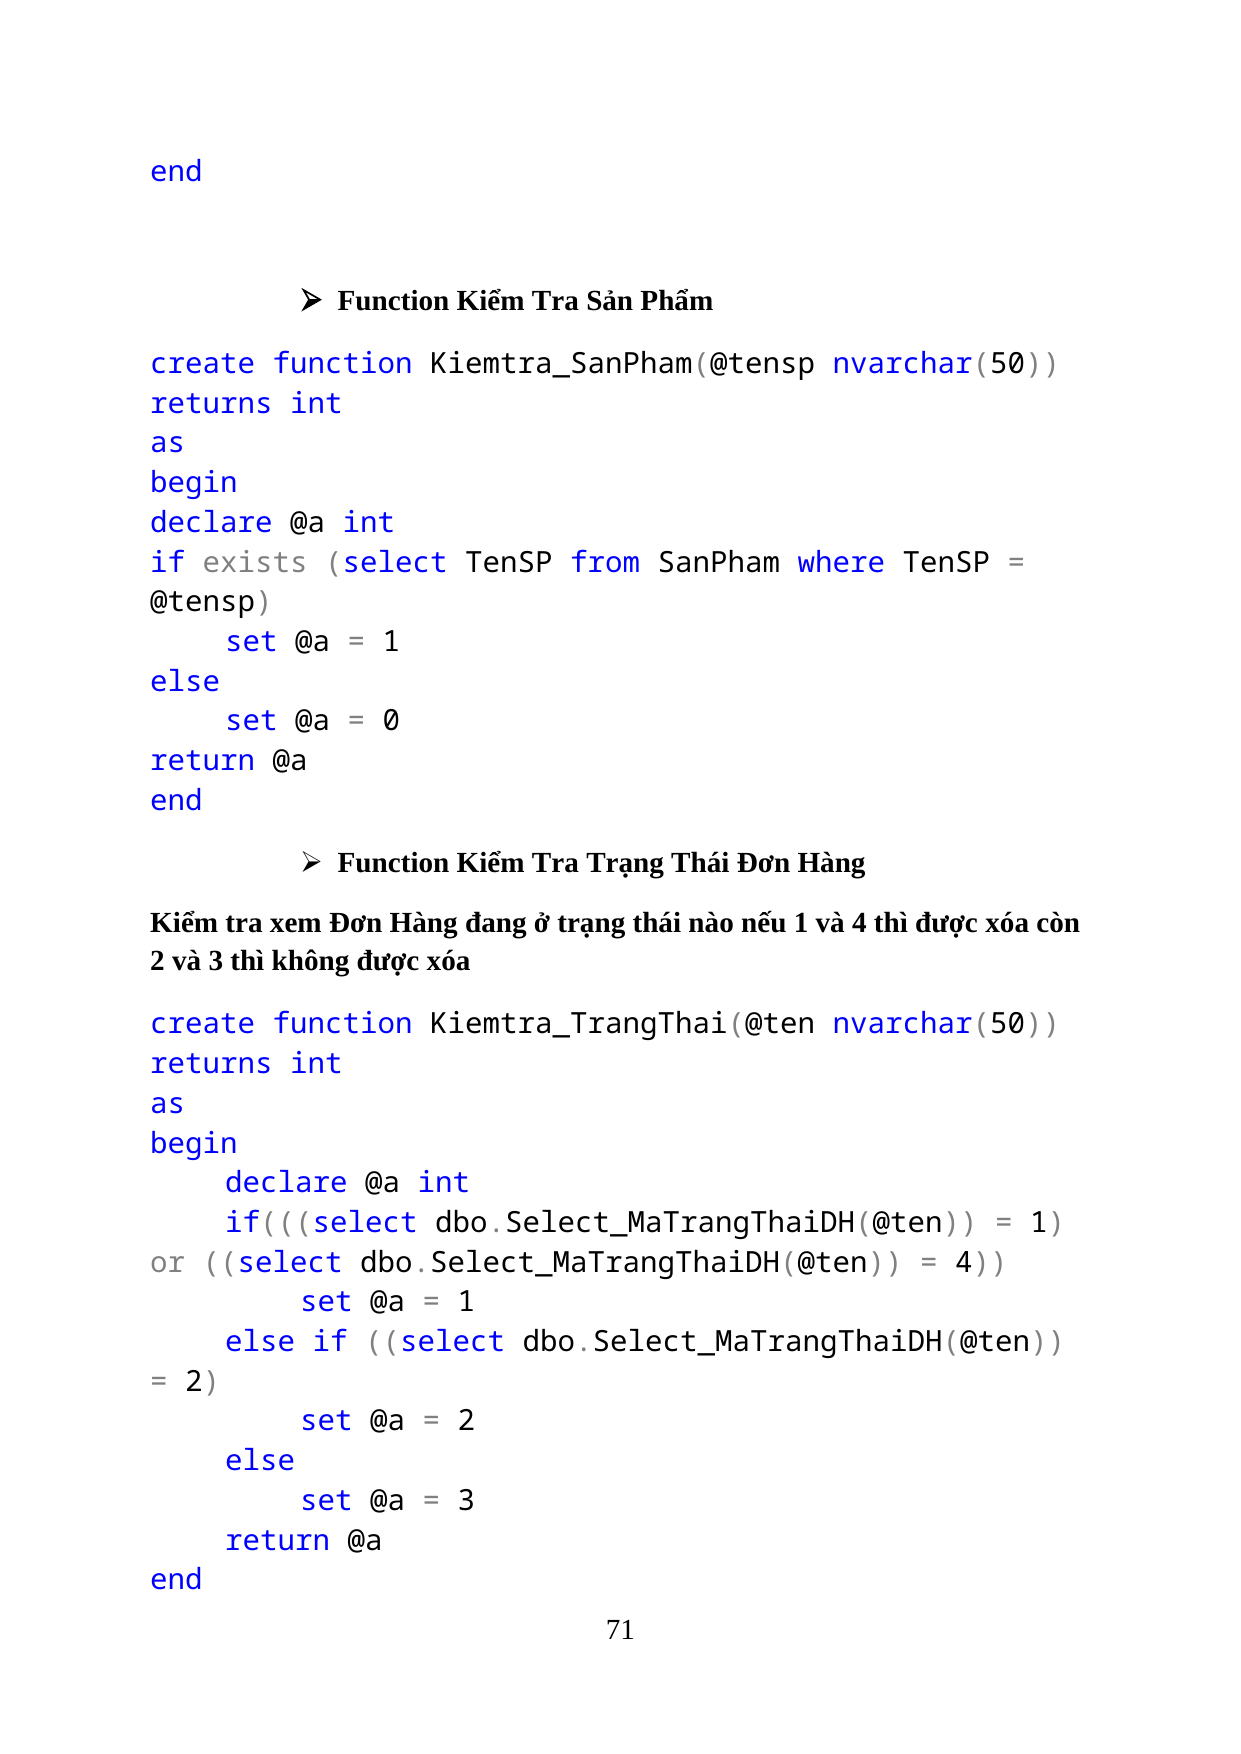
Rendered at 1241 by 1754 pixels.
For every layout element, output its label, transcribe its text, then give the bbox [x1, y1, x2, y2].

list Function Kiểm Tra Sản Phẩm [300, 283, 1090, 317]
text end [150, 150, 1090, 190]
text end [150, 779, 1090, 819]
text set @a = 2 [150, 1400, 1090, 1439]
text as [150, 1082, 1090, 1122]
text else [150, 1439, 1090, 1479]
text returns int [150, 382, 1090, 422]
text set @a = 0 [150, 699, 1090, 739]
text declare @a int [150, 501, 1090, 541]
text else [150, 660, 1090, 699]
text returns int [150, 1042, 1090, 1082]
list Function Kiểm Tra Trạng Thái Đơn Hàng [300, 845, 1090, 879]
text create function Kiemtra_TrangThai(@ten nvarchar(50)) [150, 1003, 1090, 1042]
text create function Kiemtra_SanPham(@tensp nvarchar(50)) [150, 342, 1090, 382]
text set @a = 1 [150, 620, 1090, 660]
text set @a = 3 [150, 1479, 1090, 1519]
text if exists (select TenSP from SanPham where TenSP = @tensp) [150, 541, 1090, 620]
text end [150, 1558, 1090, 1598]
text begin [150, 1122, 1090, 1162]
text Kiểm tra xem Đơn Hàng đang ở trạng thái nào nếu 1 và 4 thì được xóa còn 2 và 3 thì không được xóa [150, 905, 1090, 977]
text else if ((select dbo.Select_MaTrangThaiDH(@ten)) = 2) [150, 1320, 1090, 1400]
text set @a = 1 [150, 1281, 1090, 1320]
text return @a [150, 739, 1090, 779]
text if(((select dbo.Select_MaTrangThaiDH(@ten)) = 1) or ((select dbo.Select_MaTrangThaiDH(@ten)) = 4)) [150, 1201, 1090, 1281]
text declare @a int [150, 1162, 1090, 1201]
text return @a [150, 1519, 1090, 1558]
text as [150, 422, 1090, 461]
text begin [150, 461, 1090, 501]
